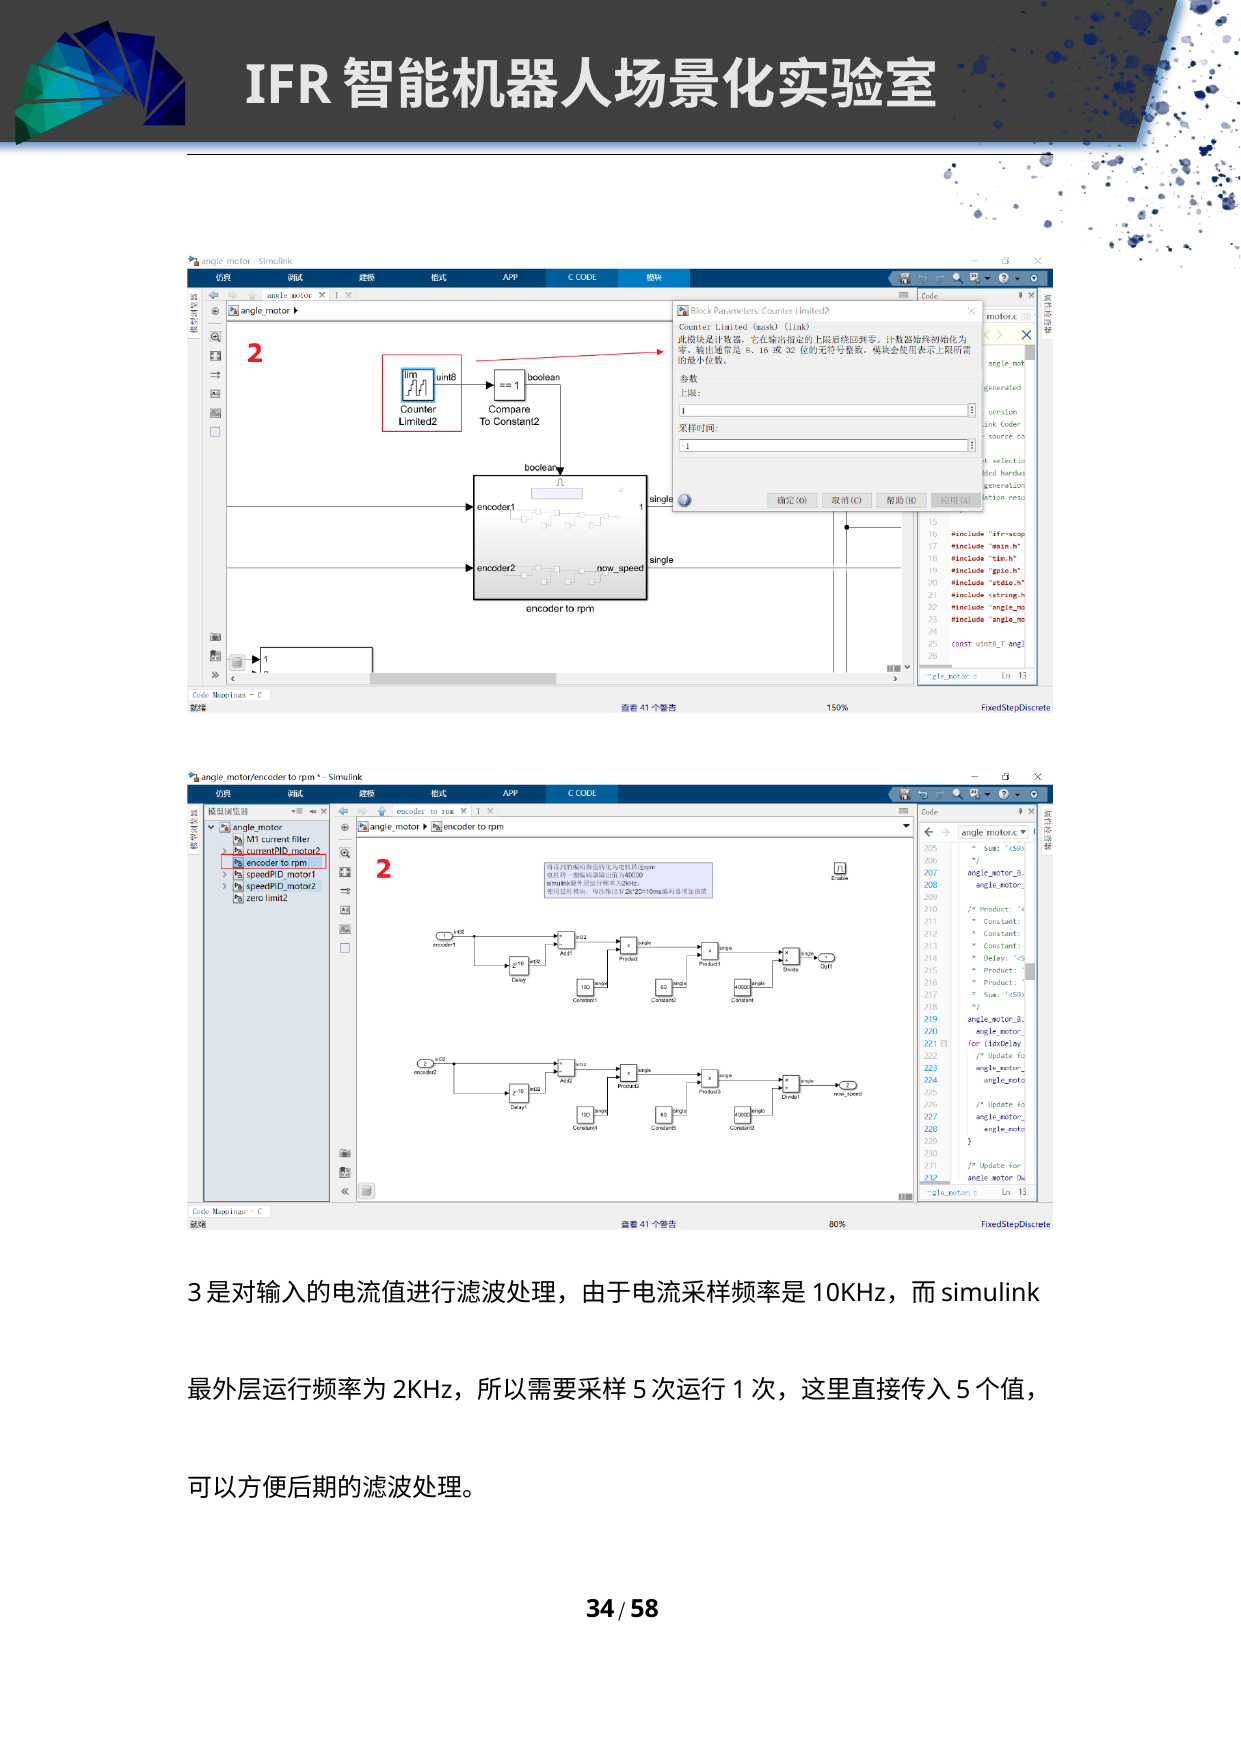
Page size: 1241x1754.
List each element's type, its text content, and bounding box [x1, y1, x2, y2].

list 3是对输入的电流值进行滤波处理，由于电流采样频率是10KHz，而simulink最外层运行频率为2KHz，所以需要采样5次运行1次，这里直接传入5个值，可以方便后期的滤波处理。 [187, 1258, 1053, 1518]
picture [187, 769, 1053, 1230]
picture [187, 0, 1241, 713]
